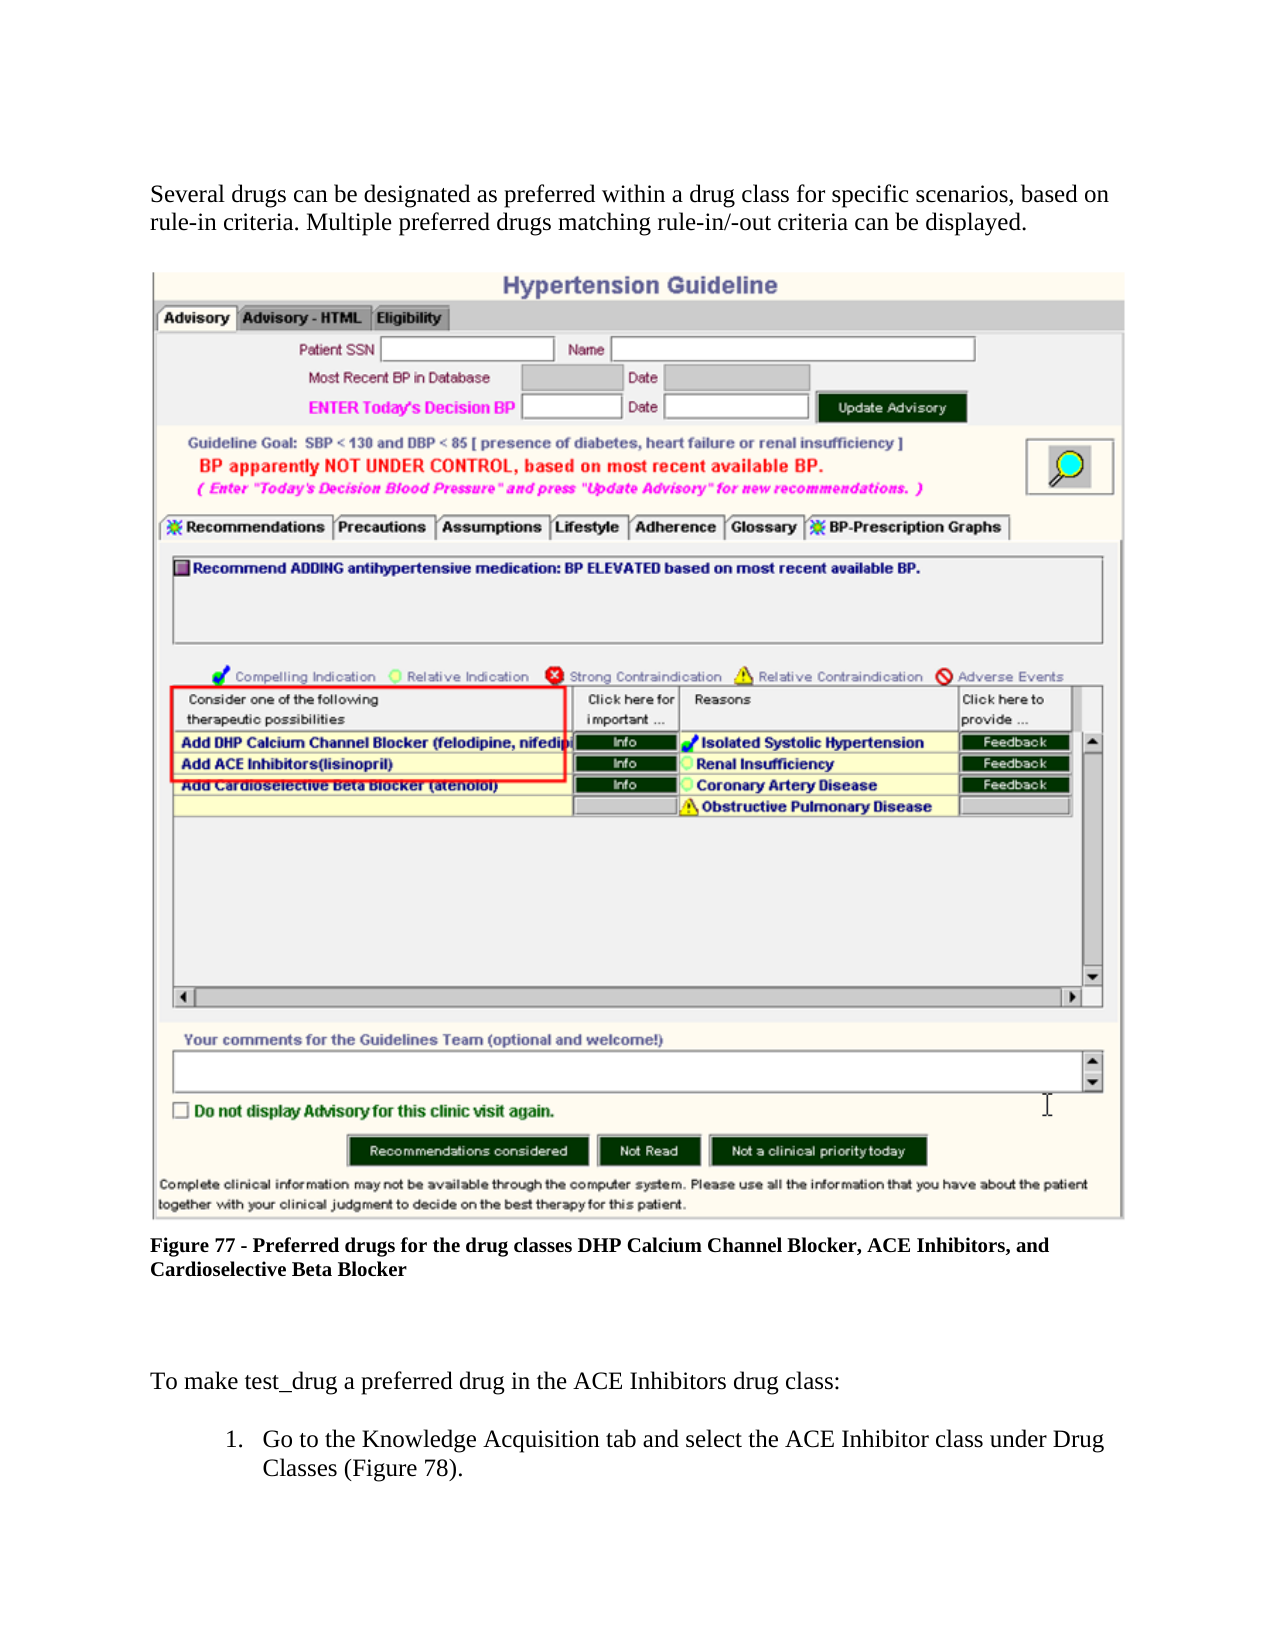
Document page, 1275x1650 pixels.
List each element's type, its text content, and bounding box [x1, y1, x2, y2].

picture [150, 265, 1125, 1221]
text Several drugs can be designated as preferred within a drug class for specific scenarios, based on rule-in criteria. Multiple preferred drugs matching rule-in/-out criteria can be displayed. [150, 179, 1125, 236]
text To make test_drug a preferred drug in the ACE Inhibitors drug class: [150, 1366, 1125, 1395]
